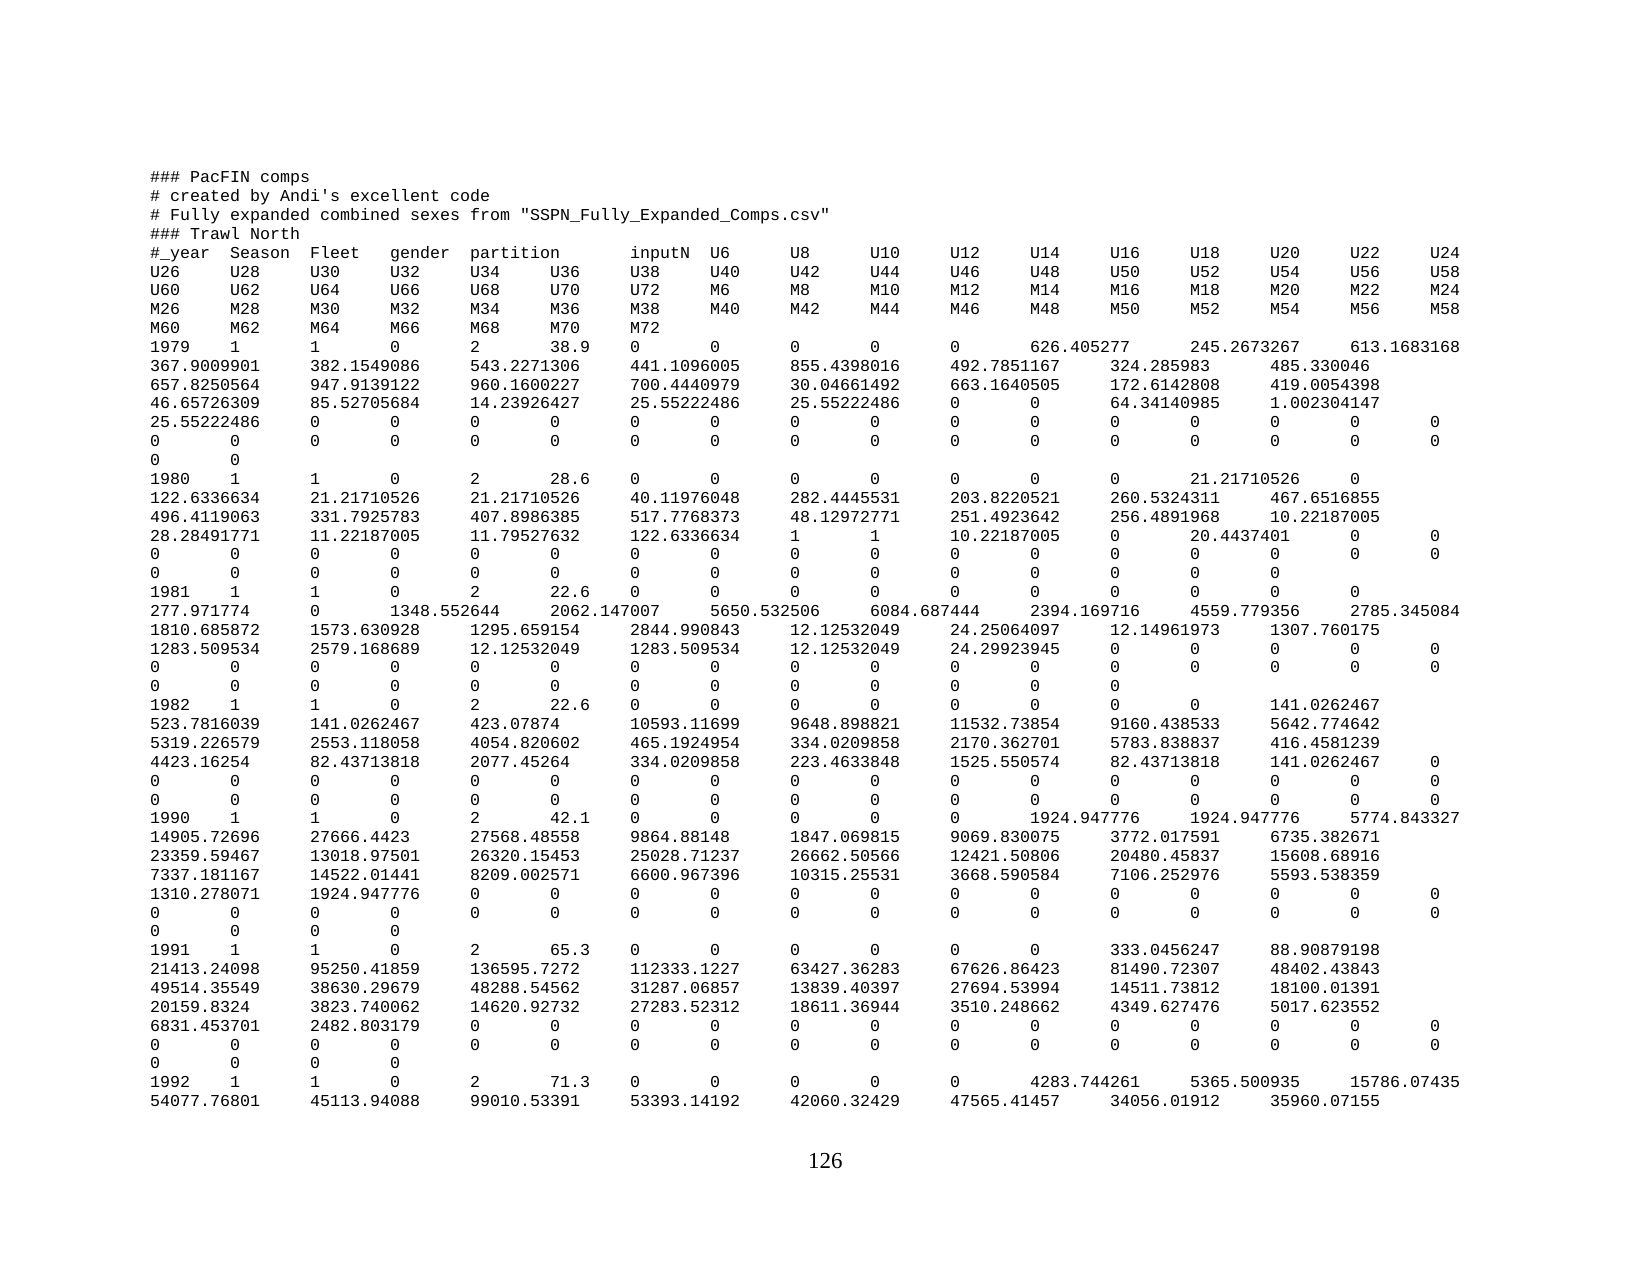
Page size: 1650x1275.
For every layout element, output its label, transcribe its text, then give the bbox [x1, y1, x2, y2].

text 1981 1 1 0 2 22.6 0 0 0 0 0 0 0 0 0 0 277.971774 0 1348.552644 2062.147007 5650.532506 6084.687444 2394.169716 4559.779356 2785.345084 1810.685872 1573.630928 1295.659154 2844.990843 12.12532049 24.25064097 12.14961973 1307.760175 1283.509534 2579.168689 12.12532049 1283.509534 12.12532049 24.29923945 0 0 0 0 0 0 0 0 0 0 0 0 0 0 0 0 0 0 0 0 0 0 0 0 0 0 0 0 0 0 0 0 0 0 0 [150, 584, 1500, 697]
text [150, 1074, 1500, 1112]
text # Fully expanded combined sexes from "SSPN_Fully_Expanded_Comps.csv" [150, 207, 1500, 225]
text 1979 1 1 0 2 38.9 0 0 0 0 0 626.405277 245.2673267 613.1683168 367.9009901 382.1549086 543.2271306 441.1096005 855.4398016 492.7851167 324.285983 485.330046 657.8250564 947.9139122 960.1600227 700.4440979 30.04661492 663.1640505 172.6142808 419.0054398 46.65726309 85.52705684 14.23926427 25.55222486 25.55222486 0 0 64.34140985 1.002304147 25.55222486 0 0 0 0 0 0 0 0 0 0 0 0 0 0 0 0 0 0 0 0 0 0 0 0 0 0 0 0 0 0 0 0 0 0 [150, 338, 1500, 471]
text 1982 1 1 0 2 22.6 0 0 0 0 0 0 0 0 141.0262467 523.7816039 141.0262467 423.07874 10593.11699 9648.898821 11532.73854 9160.438533 5642.774642 5319.226579 2553.118058 4054.820602 465.1924954 334.0209858 2170.362701 5783.838837 416.4581239 4423.16254 82.43713818 2077.45264 334.0209858 223.4633848 1525.550574 82.43713818 141.0262467 0 0 0 0 0 0 0 0 0 0 0 0 0 0 0 0 0 0 0 0 0 0 0 0 0 0 0 0 0 0 0 0 0 0 0 [150, 697, 1500, 810]
text # created by Andi's excellent code [150, 188, 1500, 207]
text ### Trawl North [150, 225, 1500, 244]
text 1991 1 1 0 2 65.3 0 0 0 0 0 0 333.0456247 88.90879198 21413.24098 95250.41859 136595.7272 112333.1227 63427.36283 67626.86423 81490.72307 48402.43843 49514.35549 38630.29679 48288.54562 31287.06857 13839.40397 27694.53994 14511.73812 18100.01391 20159.8324 3823.740062 14620.92732 27283.52312 18611.36944 3510.248662 4349.627476 5017.623552 6831.453701 2482.803179 0 0 0 0 0 0 0 0 0 0 0 0 0 0 0 0 0 0 0 0 0 0 0 0 0 0 0 0 0 0 0 0 0 0 [150, 942, 1500, 1074]
text ### PacFIN comps [150, 169, 1500, 188]
text 1990 1 1 0 2 42.1 0 0 0 0 0 1924.947776 1924.947776 5774.843327 14905.72696 27666.4423 27568.48558 9864.88148 1847.069815 9069.830075 3772.017591 6735.382671 23359.59467 13018.97501 26320.15453 25028.71237 26662.50566 12421.50806 20480.45837 15608.68916 7337.181167 14522.01441 8209.002571 6600.967396 10315.25531 3668.590584 7106.252976 5593.538359 1310.278071 1924.947776 0 0 0 0 0 0 0 0 0 0 0 0 0 0 0 0 0 0 0 0 0 0 0 0 0 0 0 0 0 0 0 0 0 0 [150, 810, 1500, 942]
text 1980 1 1 0 2 28.6 0 0 0 0 0 0 0 21.21710526 0 122.6336634 21.21710526 21.21710526 40.11976048 282.4445531 203.8220521 260.5324311 467.6516855 496.4119063 331.7925783 407.8986385 517.7768373 48.12972771 251.4923642 256.4891968 10.22187005 28.28491771 11.22187005 11.79527632 122.6336634 1 1 10.22187005 0 20.4437401 0 0 0 0 0 0 0 0 0 0 0 0 0 0 0 0 0 0 0 0 0 0 0 0 0 0 0 0 0 0 0 0 0 0 [150, 471, 1500, 584]
text #_year Season Fleet gender partition inputN U6 U8 U10 U12 U14 U16 U18 U20 U22 U24 U26 U28 U30 U32 U34 U36 U38 U40 U42 U44 U46 U48 U50 U52 U54 U56 U58 U60 U62 U64 U66 U68 U70 U72 M6 M8 M10 M12 M14 M16 M18 M20 M22 M24 M26 M28 M30 M32 M34 M36 M38 M40 M42 M44 M46 M48 M50 M52 M54 M56 M58 M60 M62 M64 M66 M68 M70 M72 [150, 244, 1500, 338]
